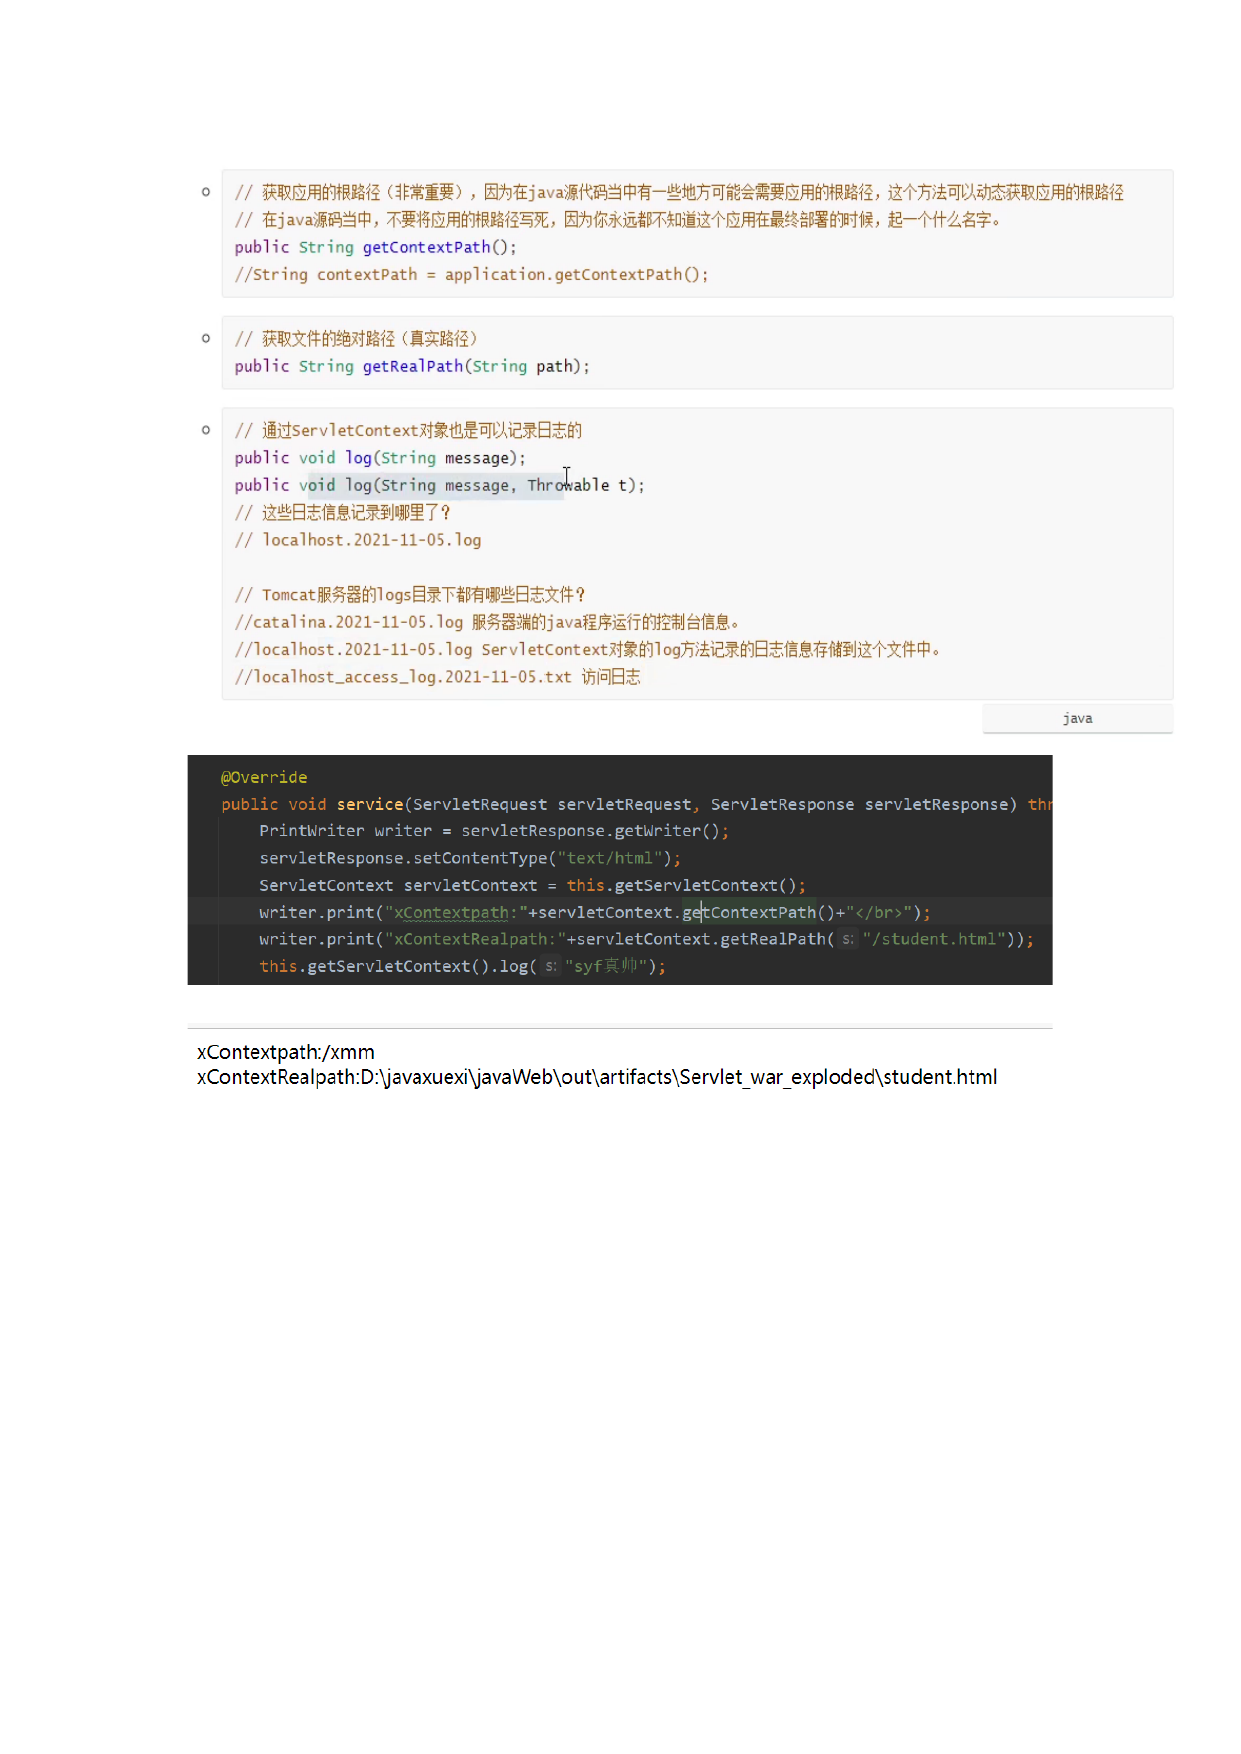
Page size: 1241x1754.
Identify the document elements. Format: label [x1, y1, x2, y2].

picture [187, 1023, 1053, 1114]
picture [187, 162, 1177, 742]
picture [187, 755, 1053, 985]
